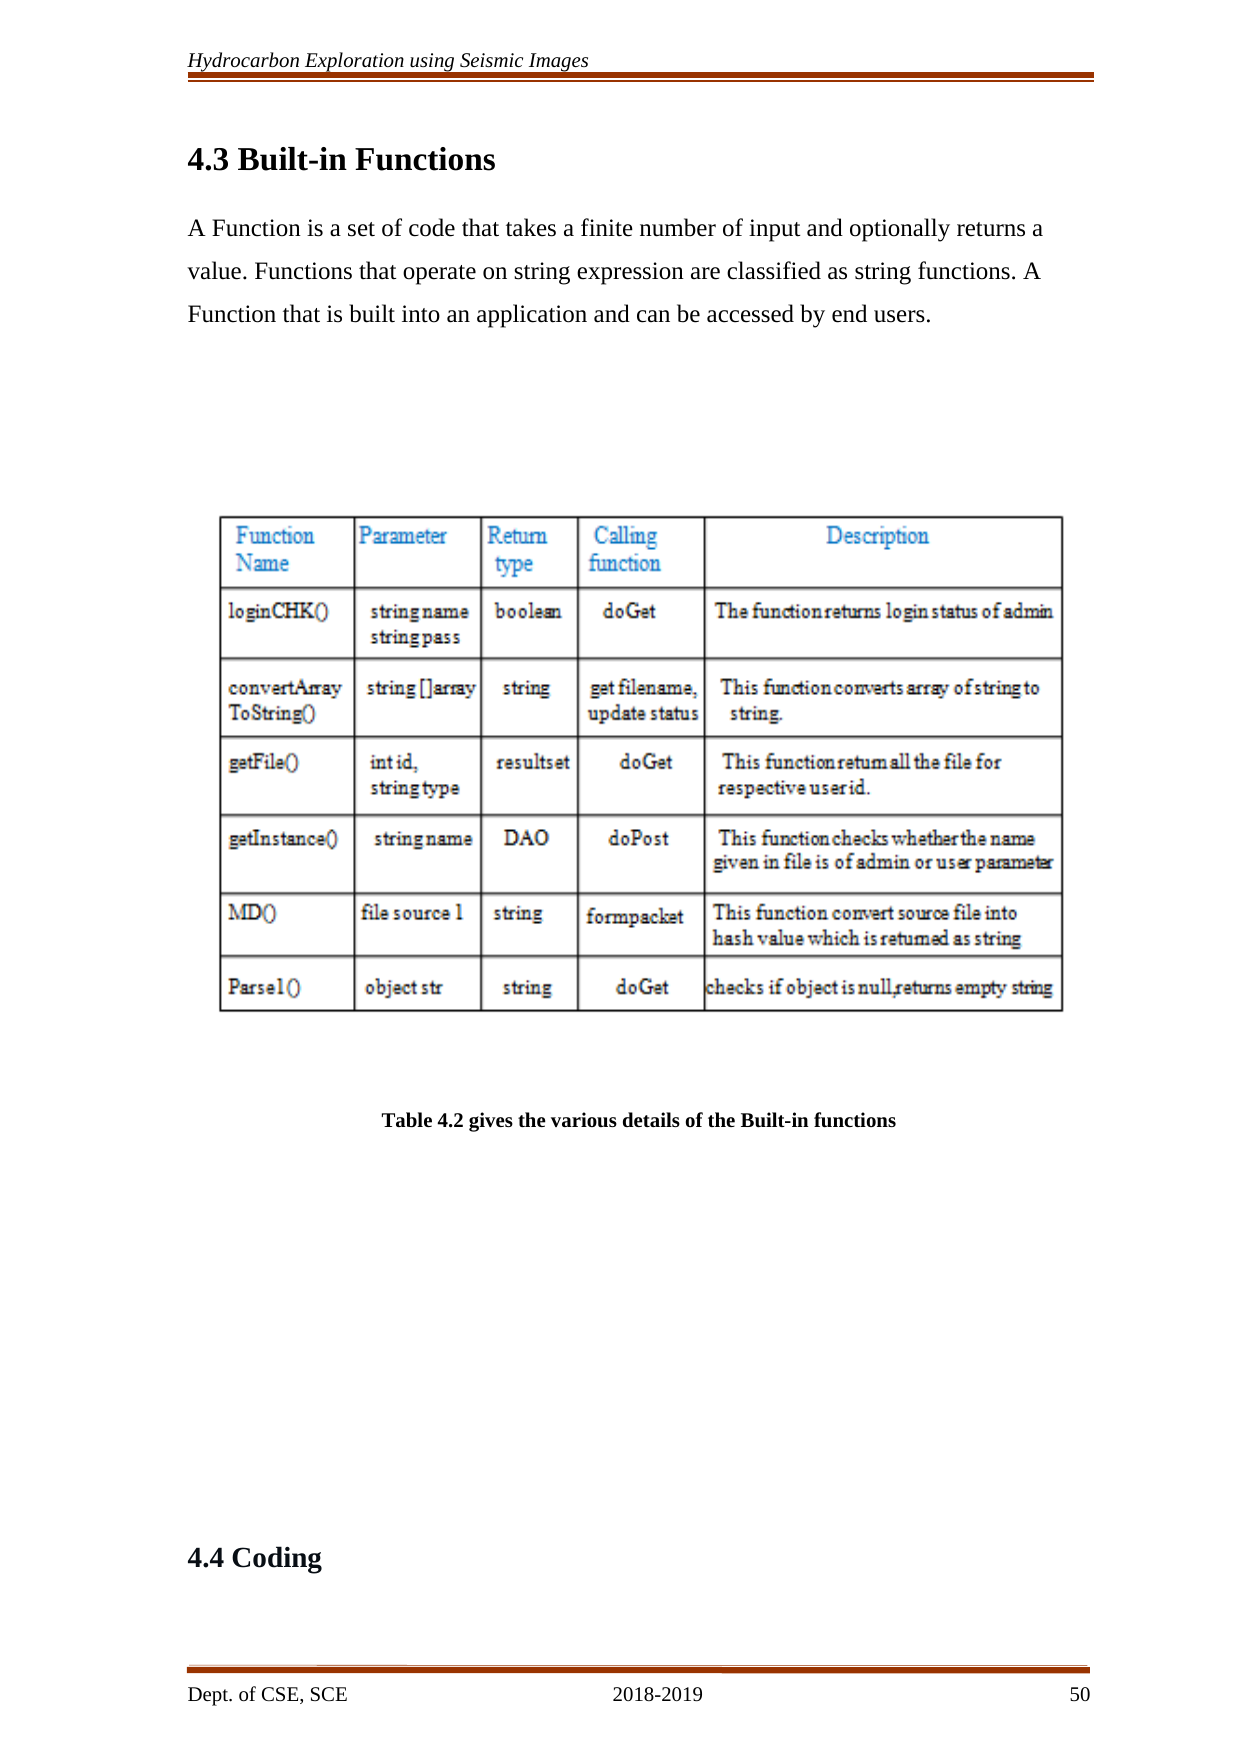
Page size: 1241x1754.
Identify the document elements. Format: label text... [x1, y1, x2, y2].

text 4.3 Built-in Functions [187, 139, 1090, 177]
picture [191, 360, 1084, 1065]
text A Function is a set of code that takes a finite number of input and optionally returns a value. Functions that operate on string expression are classified as string functions. A Function that is built into an application and can be accessed by end users. [187, 213, 1090, 328]
text 4.4 Coding [187, 1541, 1090, 1574]
